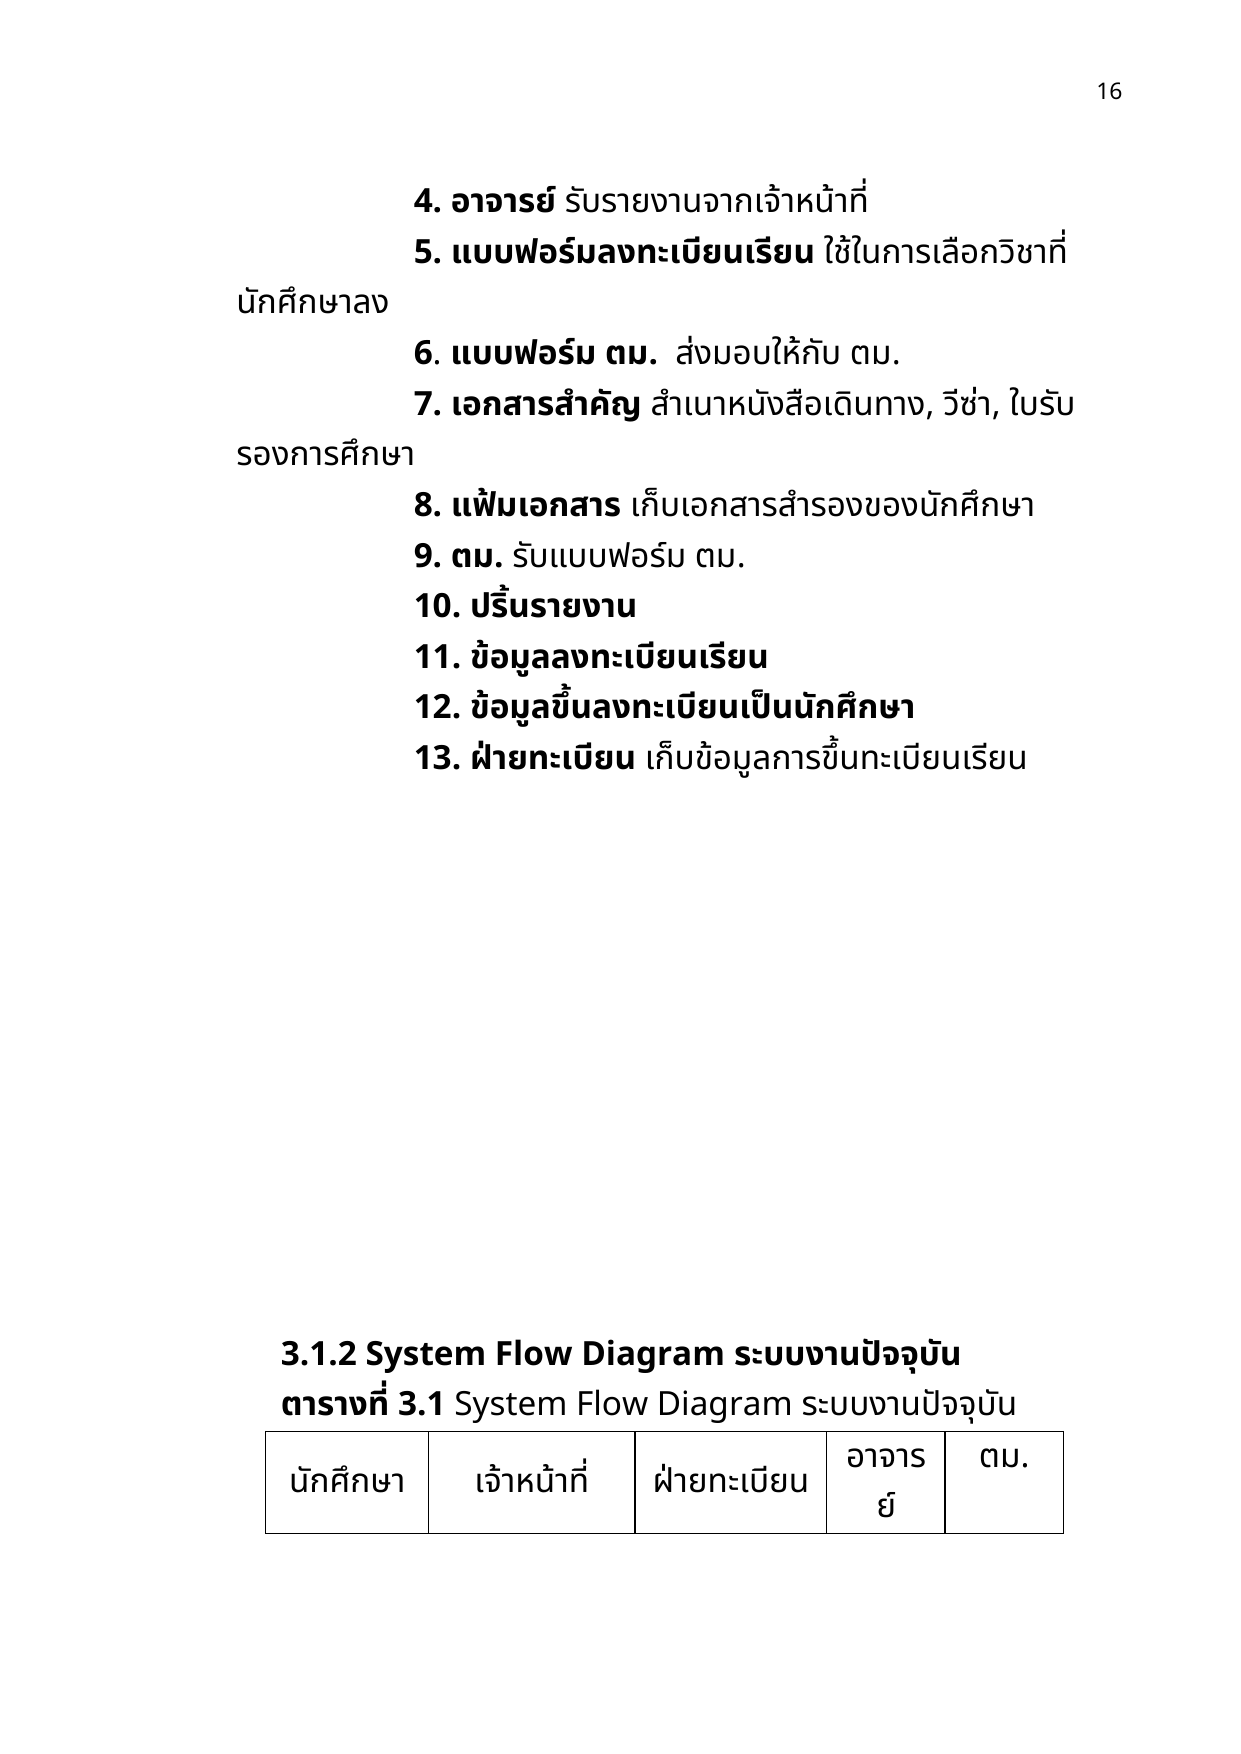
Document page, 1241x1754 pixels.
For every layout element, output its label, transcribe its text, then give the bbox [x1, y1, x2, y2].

text 6. แบบฟอร์ม ตม. ส่งมอบให้กับ ตม. [236, 329, 1122, 379]
text 7. เอกสารสำคัญ สำเนาหนังสือเดินทาง, วีซ่า, ใบรับรองการศึกษา [236, 379, 1122, 481]
table_header ฝ่ายทะเบียน [636, 1432, 826, 1533]
table_header ตม. [946, 1432, 1063, 1533]
text 13. ฝ่ายทะเบียน เก็บข้อมูลการขึ้นทะเบียนเรียน [236, 734, 1122, 784]
table_header นักศึกษา [266, 1432, 428, 1533]
text 4. อาจารย์ รับรายงานจากเจ้าหน้าที่ [236, 177, 1122, 228]
table_header อาจารย์ [827, 1432, 944, 1533]
text 8. แฟ้มเอกสาร เก็บเอกสารสำรองของนักศึกษา [236, 481, 1122, 531]
text 12. ข้อมูลขึ้นลงทะเบียนเป็นนักศึกษา [236, 683, 1122, 734]
text 10. ปริ้นรายงาน [236, 582, 1122, 633]
table_header เจ้าหน้าที่ [429, 1432, 634, 1533]
text ตารางที่ 3.1 System Flow Diagram ระบบงานปัจจุบัน [236, 1380, 1122, 1431]
text 11. ข้อมูลลงทะเบียนเรียน [236, 633, 1122, 683]
text 9. ตม. รับแบบฟอร์ม ตม. [236, 531, 1122, 582]
text 3.1.2 System Flow Diagram ระบบงานปัจจุบัน [236, 1329, 1122, 1380]
text 5. แบบฟอร์มลงทะเบียนเรียน ใช้ในการเลือกวิชาที่นักศึกษาลง [236, 228, 1122, 329]
